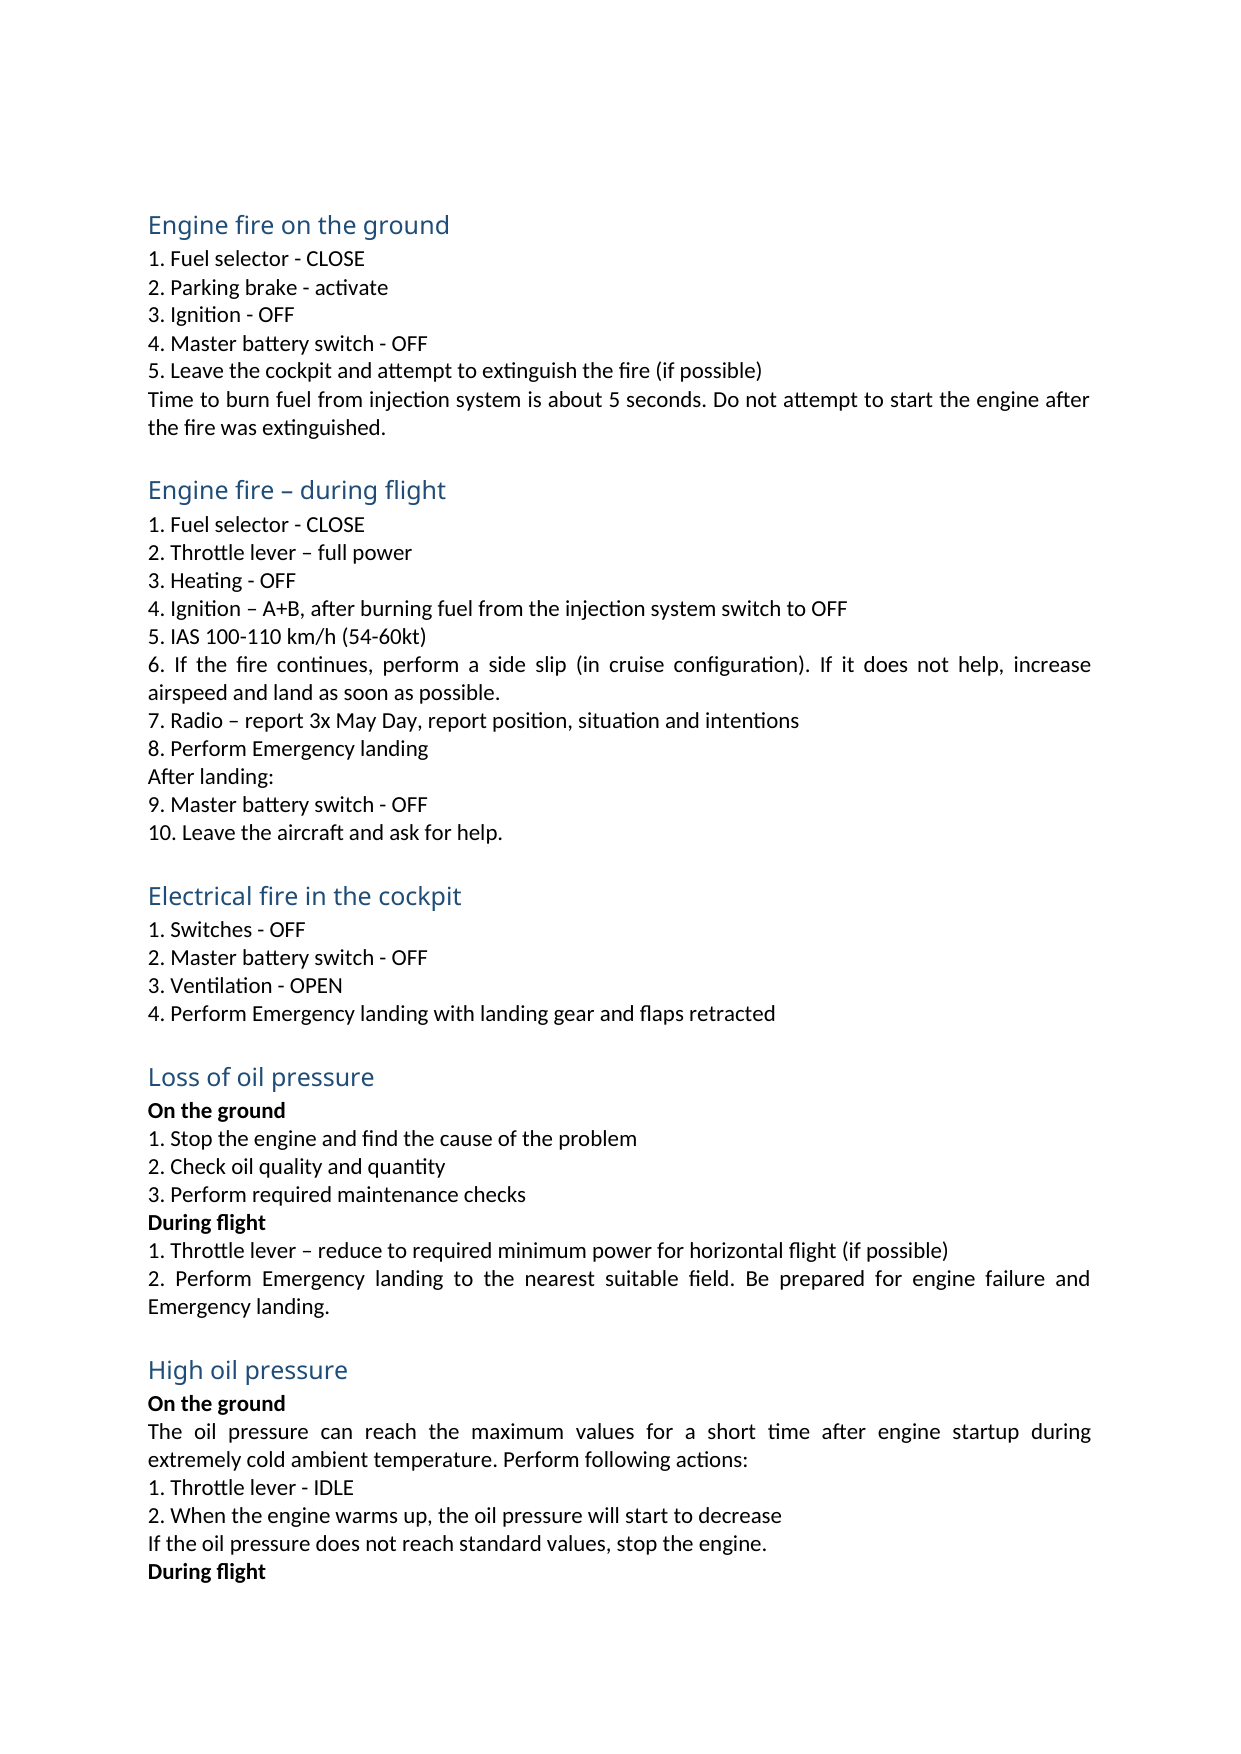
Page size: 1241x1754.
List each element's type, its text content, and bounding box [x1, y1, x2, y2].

text 2. When the engine warms up, the oil pressure will start to decrease [148, 1501, 1093, 1529]
text The oil pressure can reach the maximum values for a short time after engine startup during extremely cold ambient temperature. Perform following actions: [148, 1417, 1093, 1473]
text On the ground [148, 1389, 1093, 1417]
text 7. Radio – report 3x May Day, report position, situation and intentions [148, 706, 1093, 734]
text 10. Leave the aircraft and ask for help. [148, 818, 1093, 846]
text 3. Ignition - OFF [148, 301, 1093, 329]
text During flight [148, 1208, 1093, 1236]
text 1. Throttle lever – reduce to required minimum power for horizontal flight (if possible) [148, 1236, 1093, 1264]
text 4. Master battery switch - OFF [148, 329, 1093, 357]
text 1. Fuel selector - CLOSE [148, 244, 1093, 273]
text 1. Stop the engine and find the cause of the problem [148, 1124, 1093, 1152]
text 4. Perform Emergency landing with landing gear and flaps retracted [148, 999, 1093, 1027]
text On the ground [148, 1096, 1093, 1124]
subtitle Engine fire – during flight [148, 473, 1093, 507]
text 1. Switches - OFF [148, 915, 1093, 943]
text 1. Fuel selector - CLOSE [148, 510, 1093, 538]
text 6. If the fire continues, perform a side slip (in cruise configuration). If it does not help, increase airspeed and land as soon as possible. [148, 650, 1093, 706]
text 8. Perform Emergency landing [148, 734, 1093, 762]
subtitle High oil pressure [148, 1352, 1093, 1386]
text 1. Throttle lever - IDLE [148, 1473, 1093, 1501]
text 2. Perform Emergency landing to the nearest suitable field. Be prepared for engine failure and Emergency landing. [148, 1264, 1093, 1320]
text 9. Master battery switch - OFF [148, 790, 1093, 818]
text 2. Master battery switch - OFF [148, 943, 1093, 971]
subtitle Engine fire on the ground [148, 208, 1093, 242]
subtitle Loss of oil pressure [148, 1059, 1093, 1093]
text Time to burn fuel from injection system is about 5 seconds. Do not attempt to start the engine after the fire was extinguished. [148, 385, 1093, 441]
text 3. Perform required maintenance checks [148, 1180, 1093, 1208]
text During flight [148, 1557, 1093, 1585]
text After landing: [148, 762, 1093, 790]
text If the oil pressure does not reach standard values, stop the engine. [148, 1529, 1093, 1557]
text 3. Heating - OFF [148, 566, 1093, 594]
subtitle Electrical fire in the cockpit [148, 878, 1093, 912]
text 2. Check oil quality and quantity [148, 1152, 1093, 1180]
text 3. Ventilation - OPEN [148, 971, 1093, 999]
text 5. Leave the cockpit and attempt to extinguish the fire (if possible) [148, 357, 1093, 385]
text 4. Ignition – A+B, after burning fuel from the injection system switch to OFF [148, 594, 1093, 622]
text 2. Throttle lever – full power [148, 538, 1093, 566]
text 2. Parking brake - activate [148, 273, 1093, 301]
text 5. IAS 100-110 km/h (54-60kt) [148, 622, 1093, 650]
